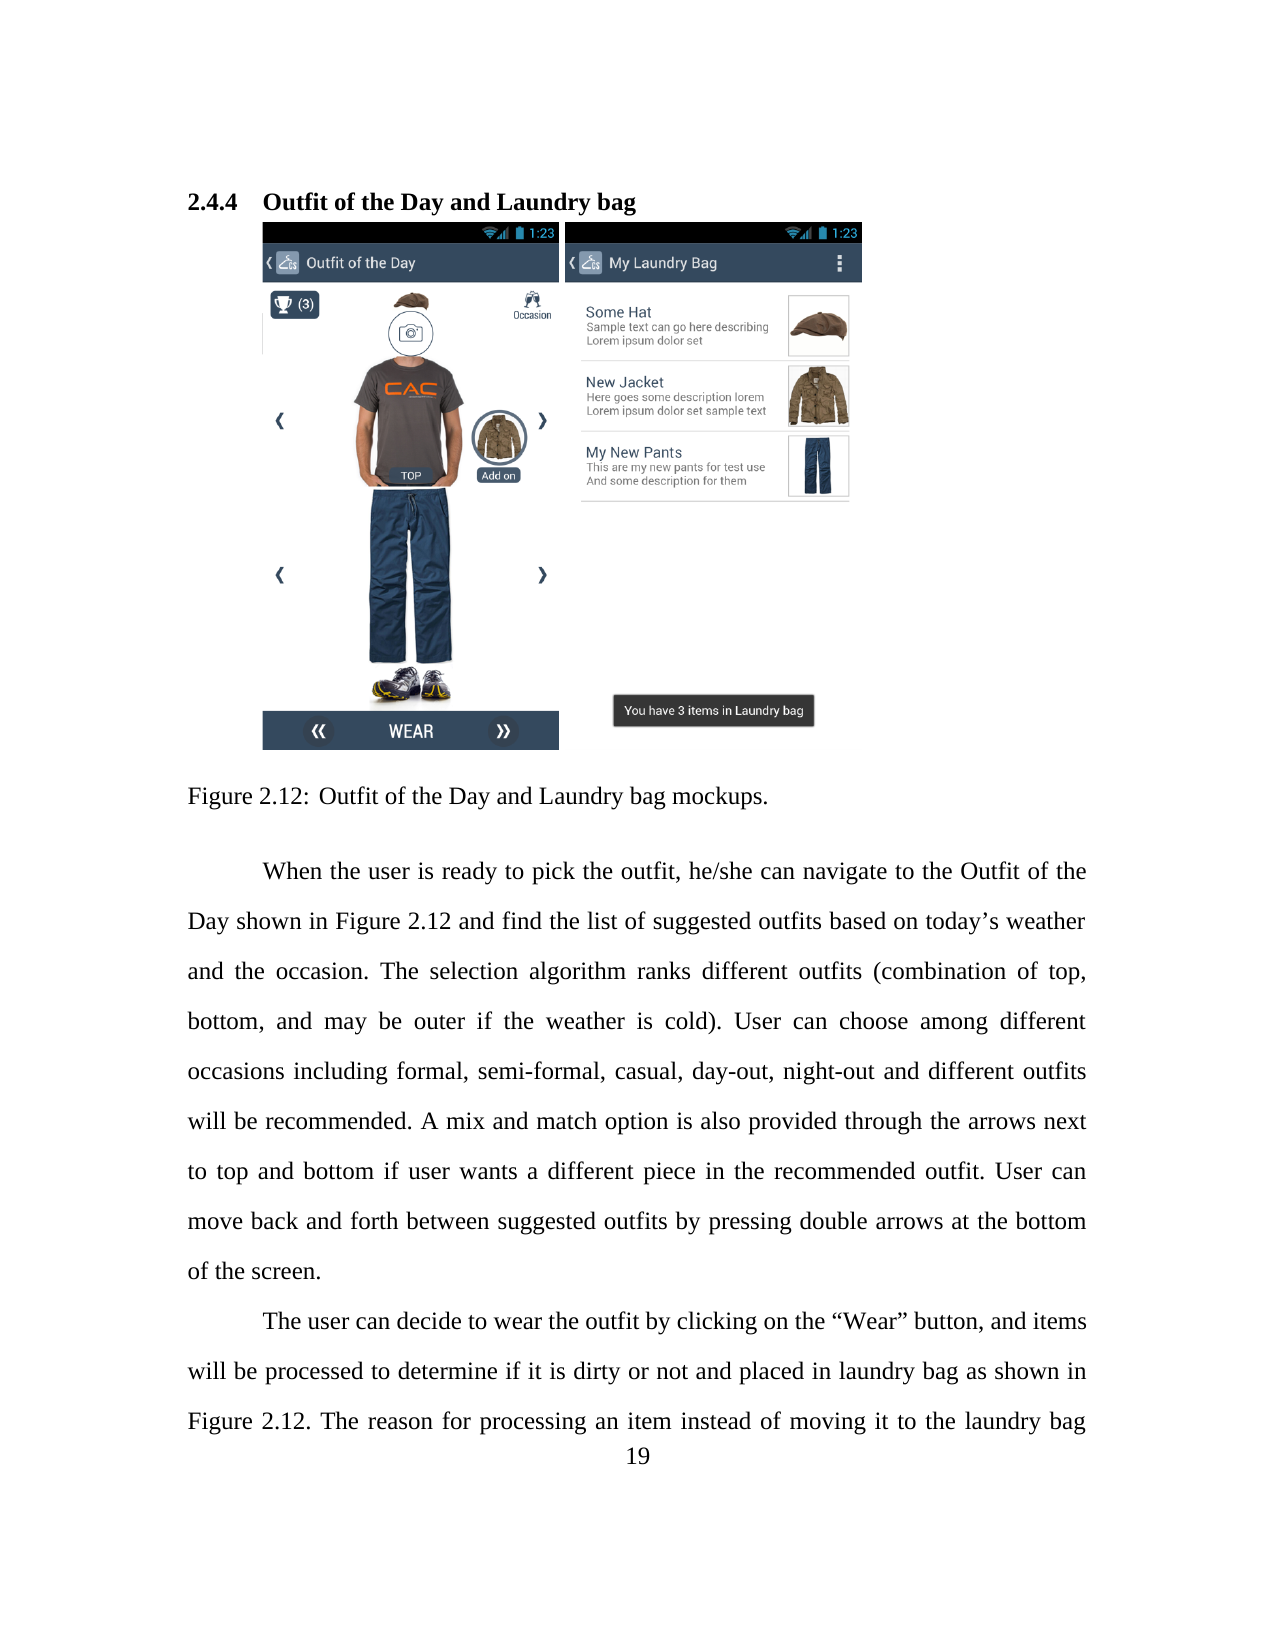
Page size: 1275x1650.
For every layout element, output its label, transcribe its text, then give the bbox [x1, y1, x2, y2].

subtitle Figure 2.12: Outfit of the Day and Laundry bag mockups. [187, 781, 1087, 810]
picture [262, 222, 559, 750]
text When the user is ready to pick the outfit, he/she can navigate to the Outfit of the Day shown in Figure 2.12 and find the list of suggested outfits based on today’s weather and the occasion. The selection algorithm ranks different outfits (combination of top, bottom, and may be outer if the weather is cold). User can choose among different occasions including formal, semi-formal, casual, day-out, night-out and different outfits will be recommended. A mix and match option is also provided through the arrows next to top and bottom if user wants a different piece in the recommended outfit. User can move back and forth between suggested outfits by pressing double arrows at the bottom of the screen. [187, 835, 1087, 1285]
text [187, 1285, 1087, 1435]
subtitle 2.4.4 Outfit of the Day and Laundry bag [187, 187, 1087, 216]
picture [565, 222, 862, 750]
